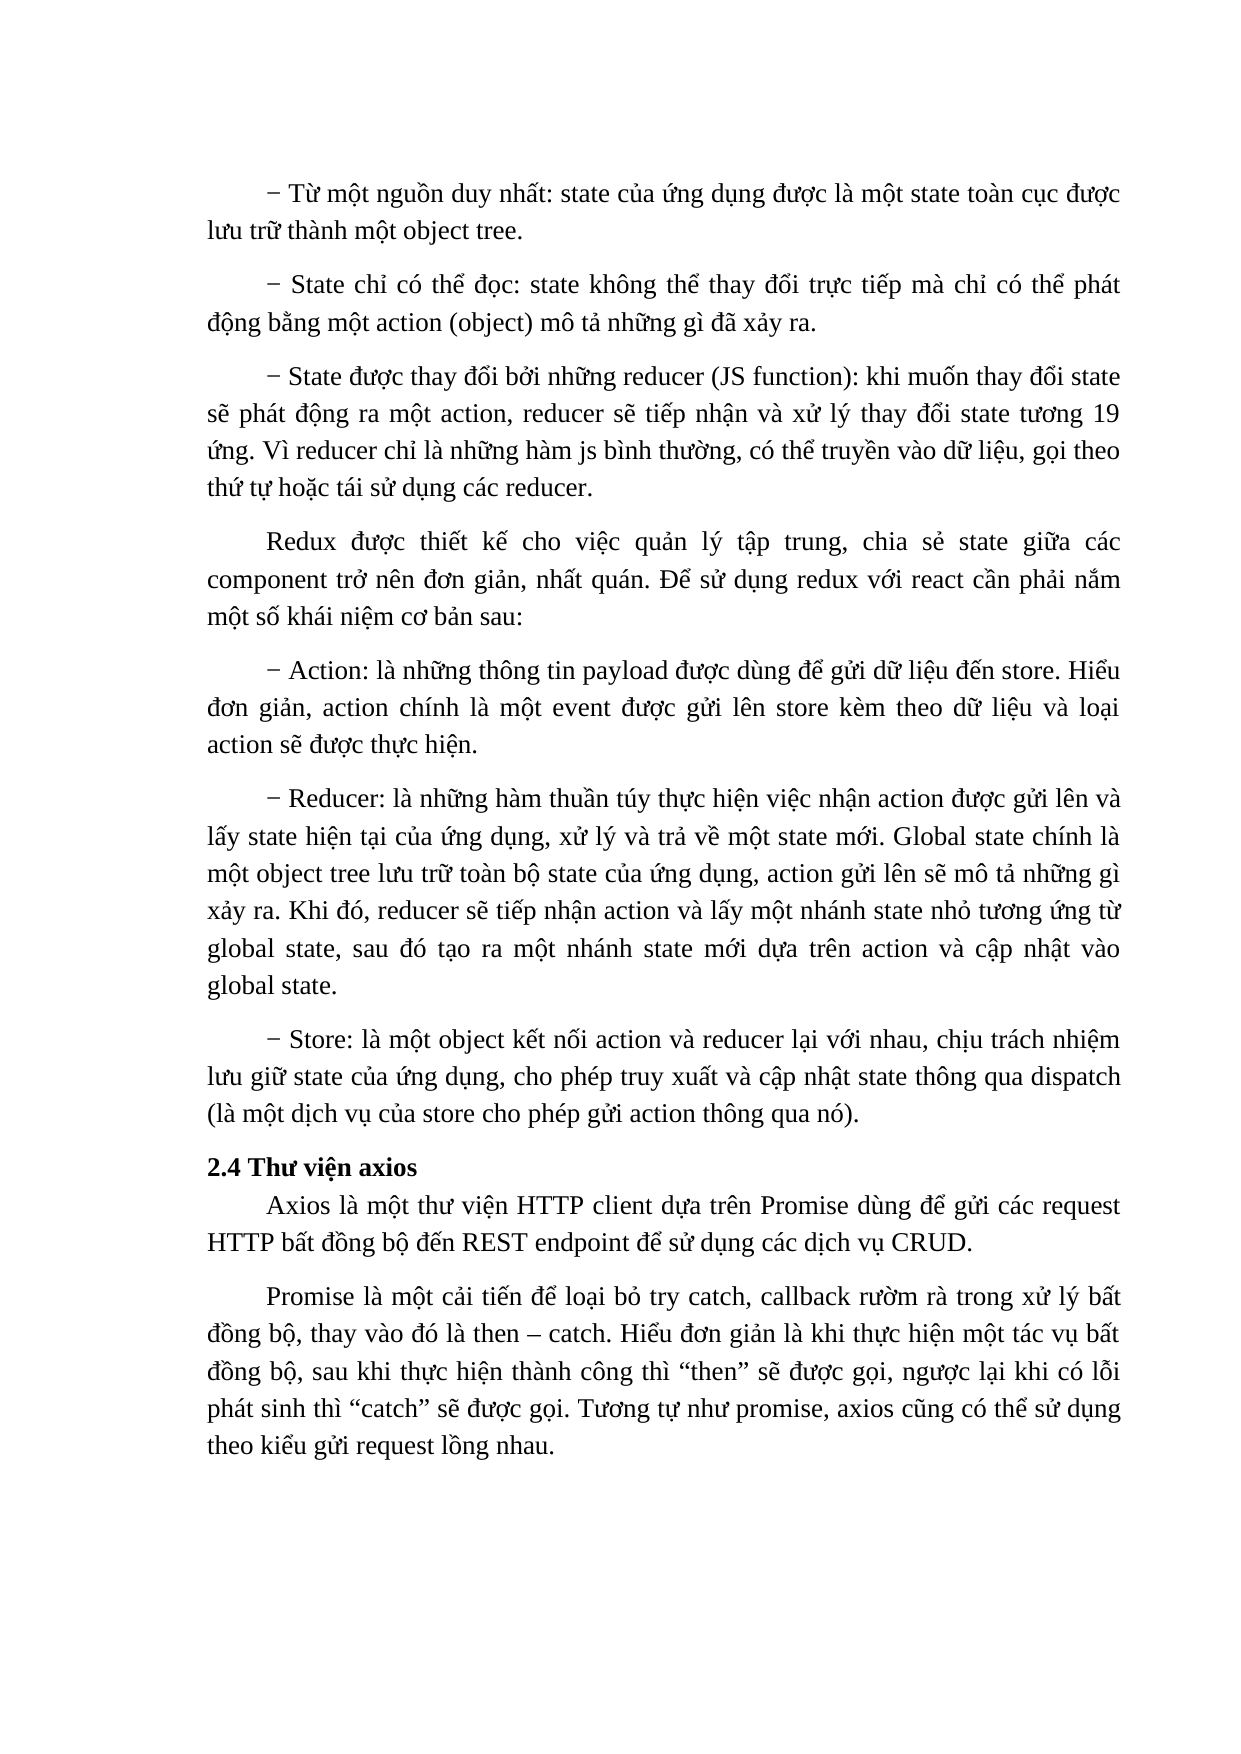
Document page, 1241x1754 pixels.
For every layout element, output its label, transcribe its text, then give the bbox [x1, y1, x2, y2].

subtitle 2.4 Thư viện axios [207, 1152, 1122, 1183]
text Axios là một thư viện HTTP client dựa trên Promise dùng để gửi các request HTTP bất đồng bộ đến REST endpoint để sử dụng các dịch vụ CRUD. [207, 1189, 1122, 1257]
text − Từ một nguồn duy nhất: state của ứng dụng được là một state toàn cục được lưu trữ thành một object tree. [207, 177, 1122, 246]
text − Reducer: là những hàm thuần túy thực hiện việc nhận action được gửi lên và lấy state hiện tại của ứng dụng, xử lý và trả về một state mới. Global state chính là một object tree lưu trữ toàn bộ state của ứng dụng, action gửi lên sẽ mô tả những gì xảy ra. Khi đó, reducer sẽ tiếp nhận action và lấy một nhánh state nhỏ tương ứng từ global state, sau đó tạo ra một nhánh state mới dựa trên action và cập nhật vào global state. [207, 783, 1122, 1000]
text − State chỉ có thể đọc: state không thể thay đổi trực tiếp mà chỉ có thể phát động bằng một action (object) mô tả những gì đã xảy ra. [207, 268, 1122, 337]
text − Store: là một object kết nối action và reducer lại với nhau, chịu trách nhiệm lưu giữ state của ứng dụng, cho phép truy xuất và cập nhật state thông qua dispatch (là một dịch vụ của store cho phép gửi action thông qua nó). [207, 1023, 1122, 1129]
text − State được thay đổi bởi những reducer (JS function): khi muốn thay đổi state sẽ phát động ra một action, reducer sẽ tiếp nhận và xử lý thay đổi state tương 19 ứng. Vì reducer chỉ là những hàm js bình thường, có thể truyền vào dữ liệu, gọi theo thứ tự hoặc tái sử dụng các reducer. [207, 360, 1122, 503]
text Redux được thiết kế cho việc quản lý tập trung, chia sẻ state giữa các component trở nên đơn giản, nhất quán. Để sử dụng redux với react cần phải nắm một số khái niệm cơ bản sau: [207, 526, 1122, 631]
text − Action: là những thông tin payload được dùng để gửi dữ liệu đến store. Hiểu đơn giản, action chính là một event được gửi lên store kèm theo dữ liệu và loại action sẽ được thực hiện. [207, 654, 1122, 760]
text Promise là một cải tiến để loại bỏ try catch, callback rườm rà trong xử lý bất đồng bộ, thay vào đó là then – catch. Hiểu đơn giản là khi thực hiện một tác vụ bất đồng bộ, sau khi thực hiện thành công thì “then” sẽ được gọi, ngược lại khi có lỗi phát sinh thì “catch” sẽ được gọi. Tương tự như promise, axios cũng có thể sử dụng theo kiểu gửi request lồng nhau. [207, 1280, 1122, 1460]
